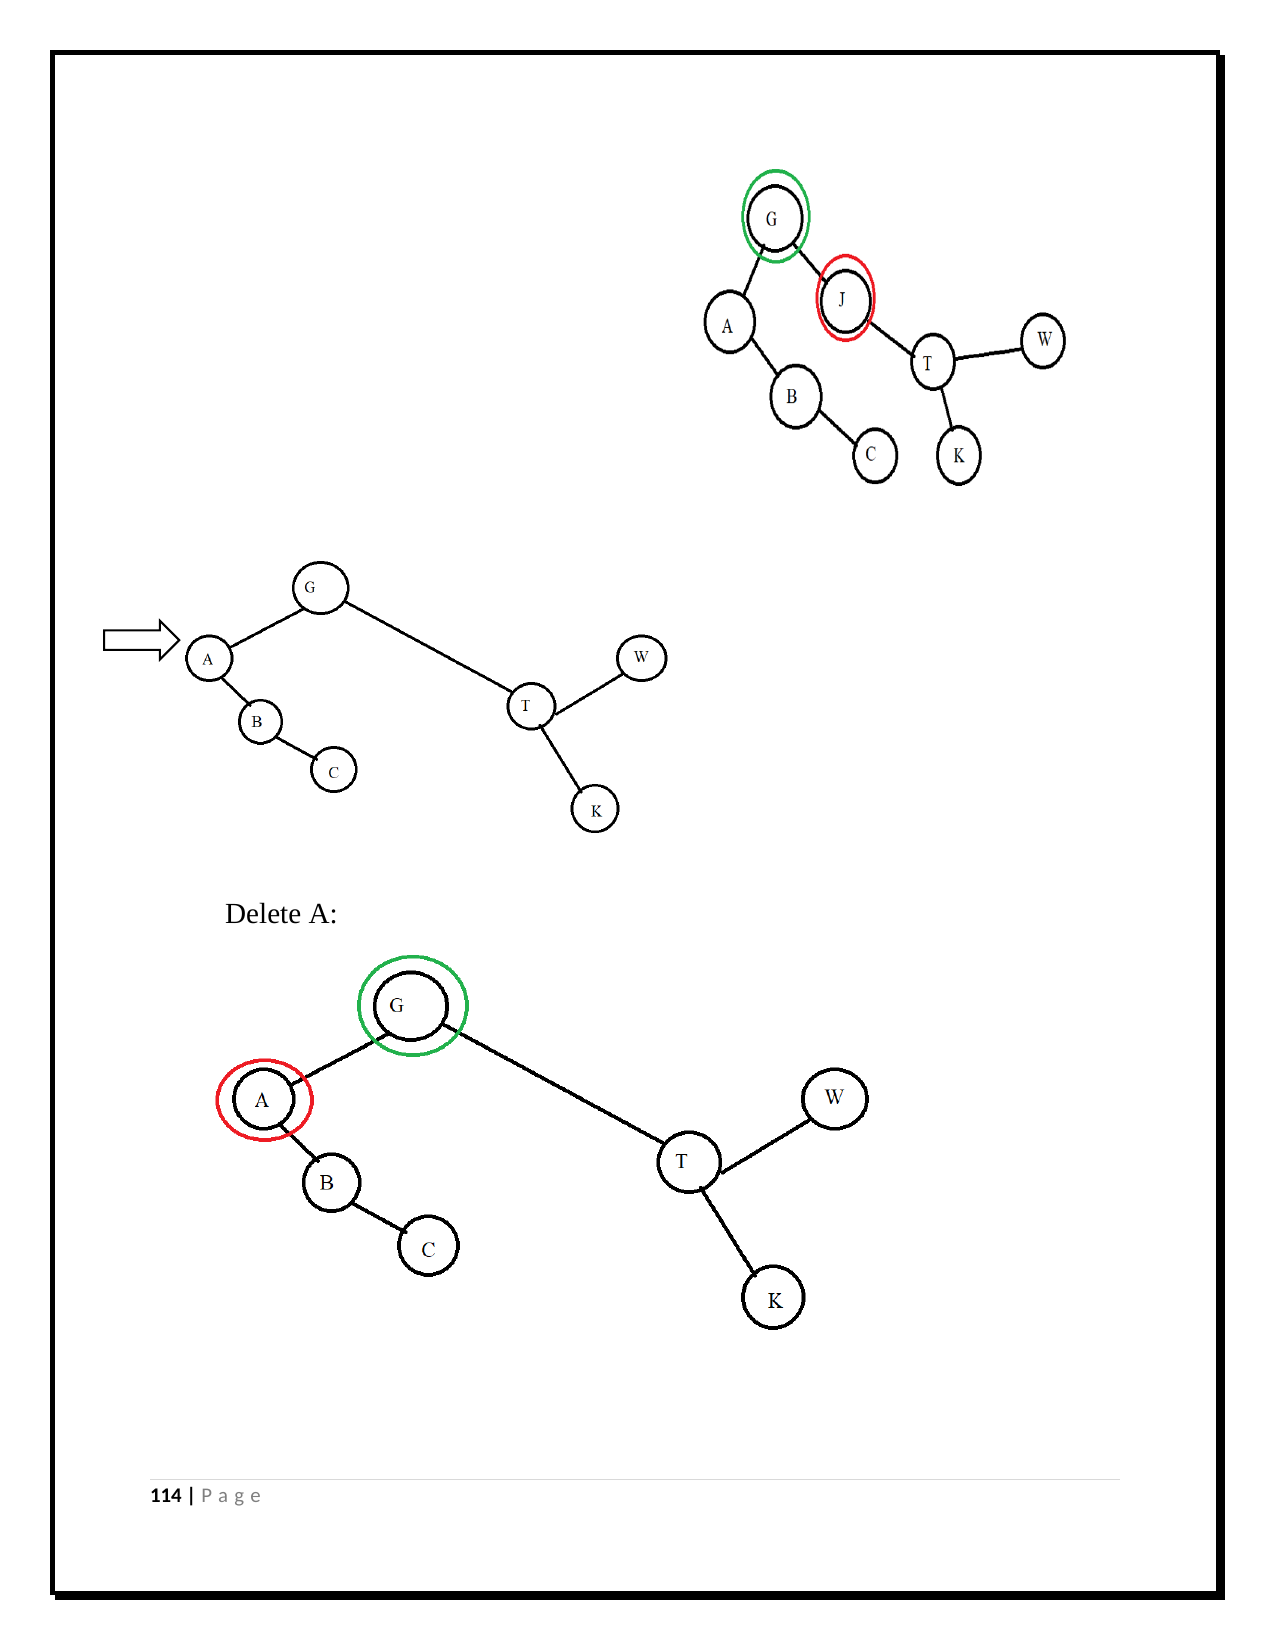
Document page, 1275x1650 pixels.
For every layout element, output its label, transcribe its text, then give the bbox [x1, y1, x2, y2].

picture [150, 946, 892, 1374]
picture [150, 544, 721, 884]
text Delete A: [150, 896, 1120, 929]
picture [661, 150, 1121, 532]
picture [150, 625, 176, 655]
